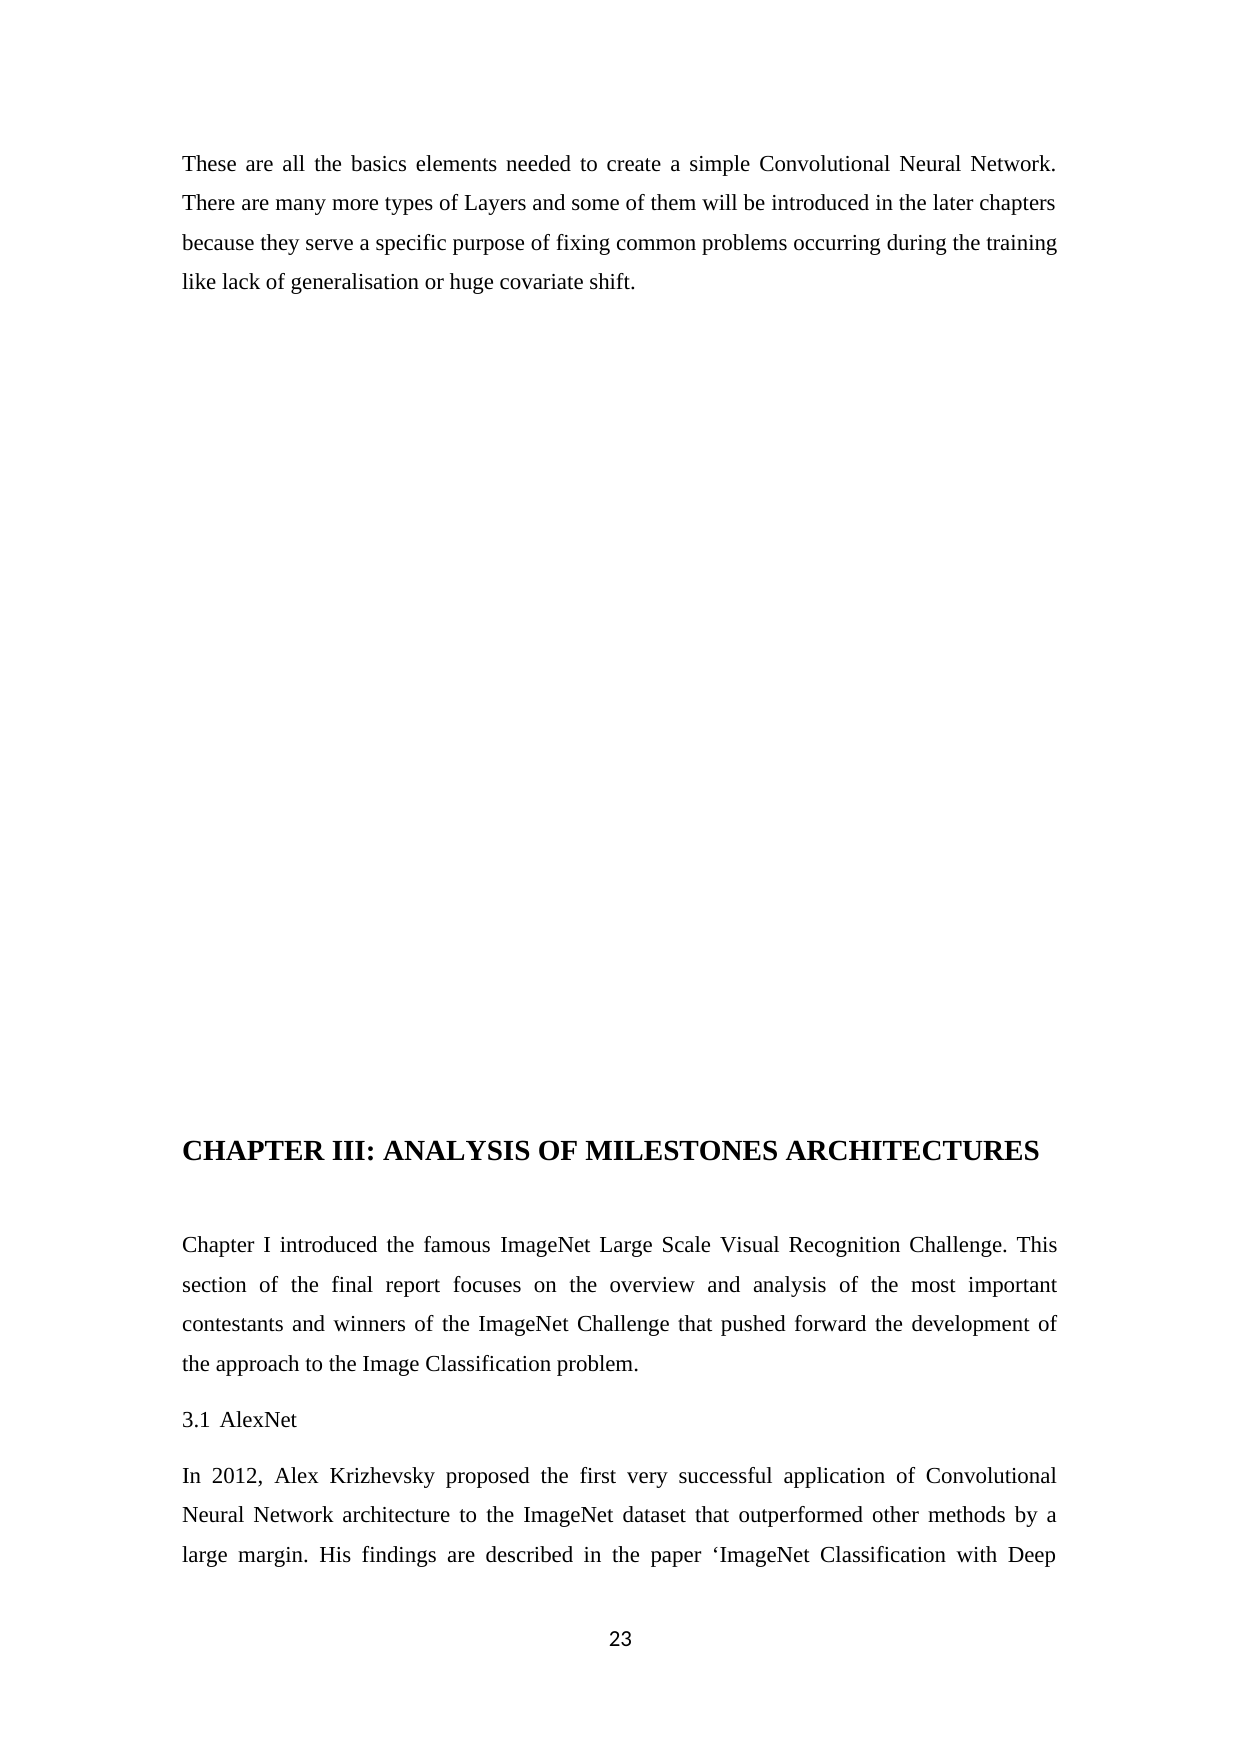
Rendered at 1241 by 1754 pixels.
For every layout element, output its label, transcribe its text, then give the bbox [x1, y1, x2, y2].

text CHAPTER III: ANALYSIS OF MILESTONES ARCHITECTURES [182, 1133, 1058, 1167]
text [182, 1462, 1058, 1567]
text These are all the basics elements needed to create a simple Convolutional Neural Network. There are many more types of Layers and some of them will be introduced in the later chapters because they serve a specific purpose of fixing common problems occurring during the training like lack of generalisation or huge covariate shift. [182, 150, 1058, 295]
list AlexNet [182, 1406, 1058, 1432]
text Chapter I introduced the famous ImageNet Large Scale Visual Recognition Challenge. This section of the final report focuses on the overview and analysis of the most important contestants and winners of the ImageNet Challenge that pushed forward the development of the approach to the Image Classification problem. [182, 1231, 1058, 1376]
